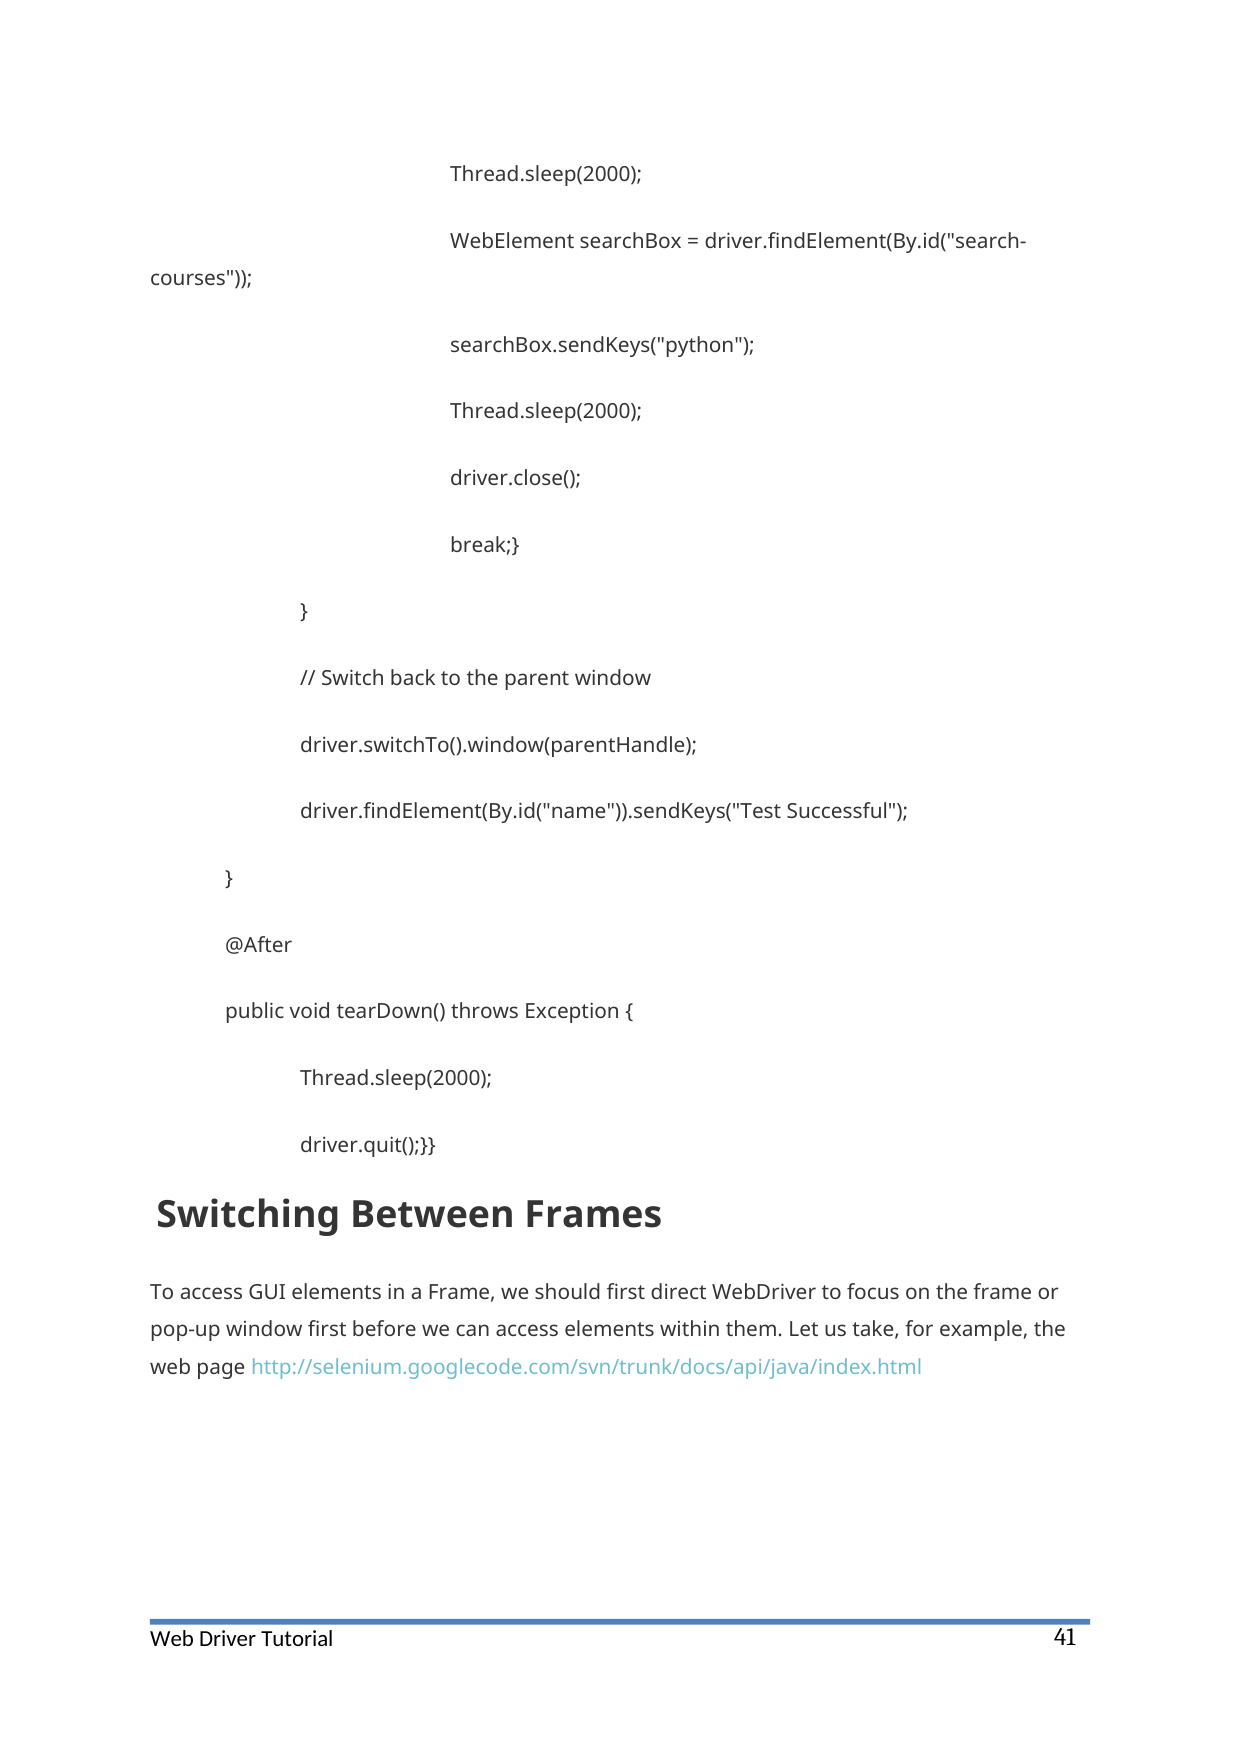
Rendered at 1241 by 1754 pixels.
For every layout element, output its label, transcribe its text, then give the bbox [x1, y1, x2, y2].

text // Switch back to the parent window [150, 654, 1090, 692]
text searchBox.sendKeys("python"); [150, 321, 1090, 358]
text driver.switchTo().window(parentHandle); [150, 721, 1090, 758]
text break;} [150, 521, 1090, 558]
text To access GUI elements in a Frame, we should first direct WebDriver to focus on the frame or pop-up window first before we can access elements within them. Let us take, for example, the web page http://selenium.googlecode.com/svn/trunk/docs/api/java/index.html [150, 1268, 1090, 1380]
text Thread.sleep(2000); [150, 1054, 1090, 1092]
text } [150, 587, 1090, 625]
text driver.quit();}} [150, 1121, 1090, 1158]
text Thread.sleep(2000); [150, 387, 1090, 425]
text Thread.sleep(2000); [150, 150, 1090, 187]
text @After [150, 921, 1090, 958]
text Switching Between Frames [150, 1187, 1090, 1238]
text driver.close(); [150, 454, 1090, 492]
text } [150, 854, 1090, 892]
text public void tearDown() throws Exception { [150, 987, 1090, 1025]
text driver.findElement(By.id("name")).sendKeys("Test Successful"); [150, 787, 1090, 825]
text WebElement searchBox = driver.findElement(By.id("search-courses")); [150, 217, 1090, 292]
